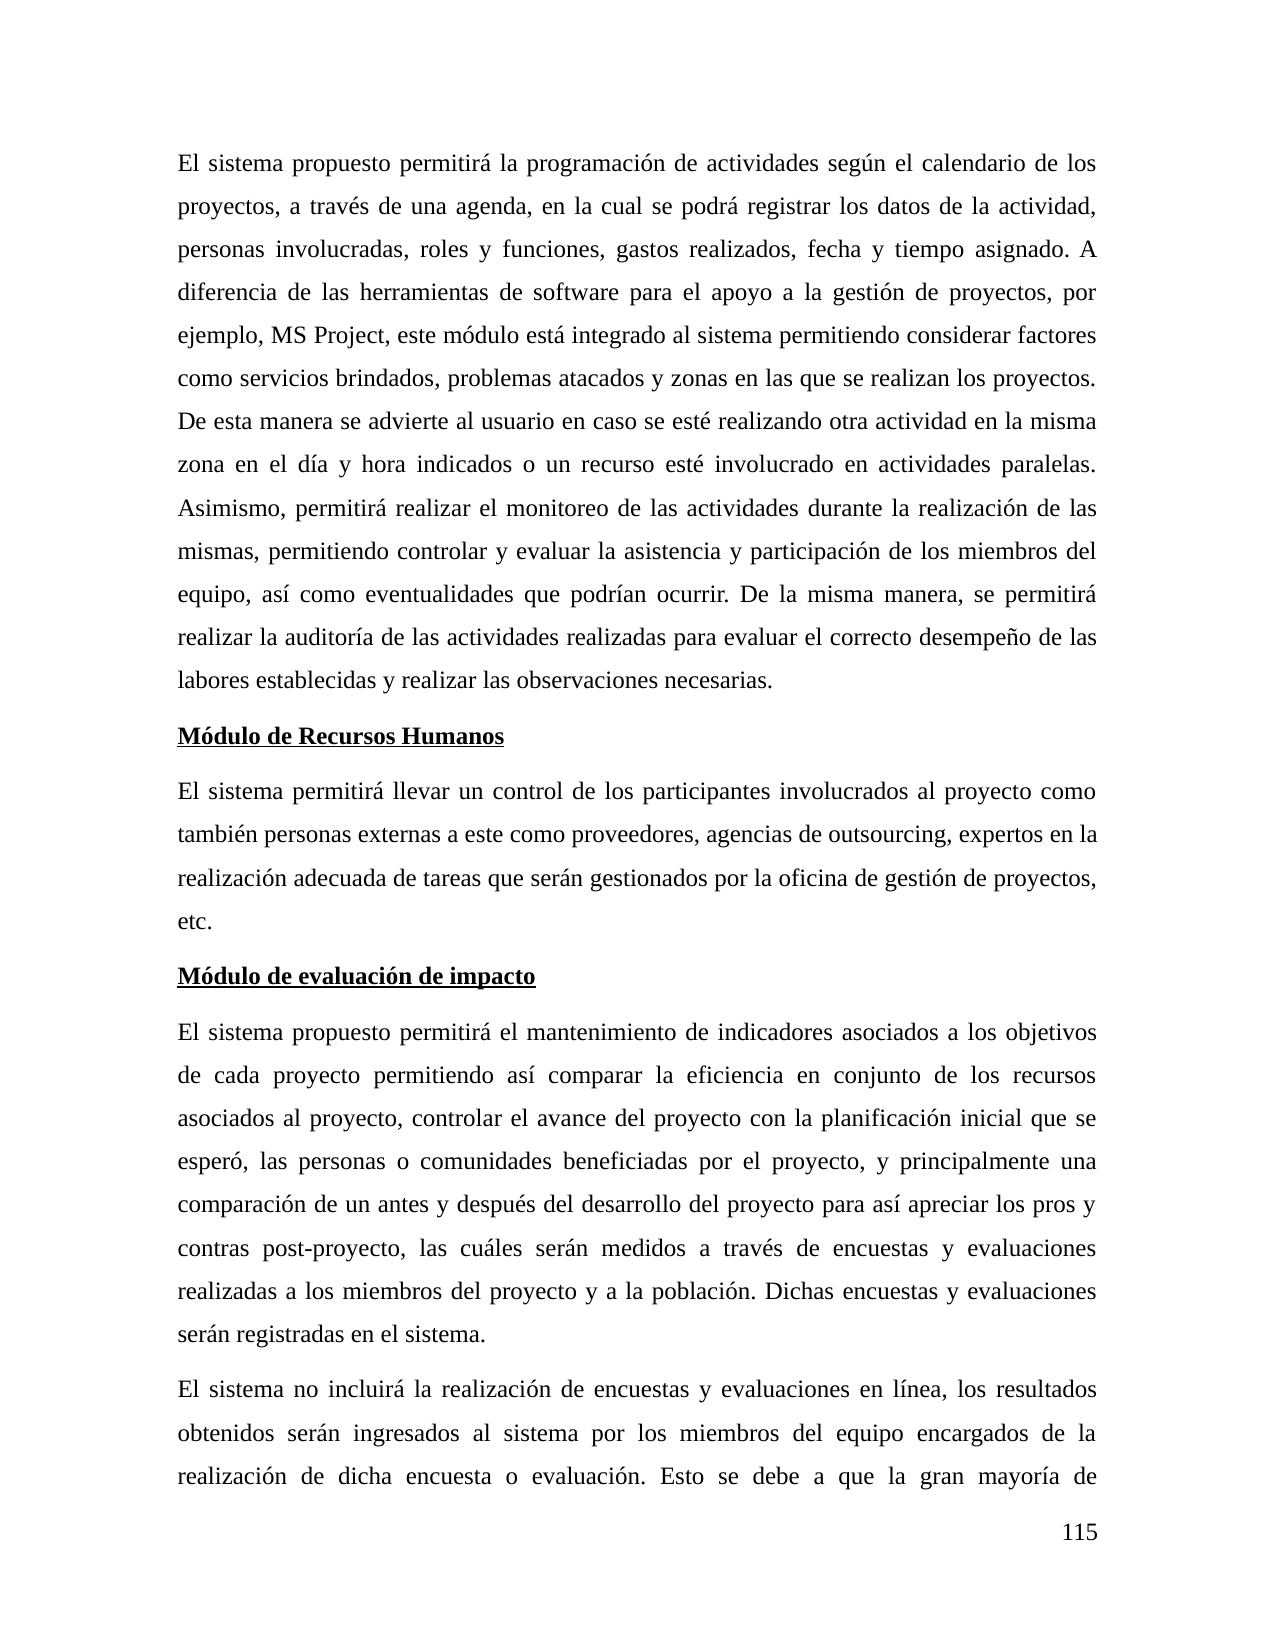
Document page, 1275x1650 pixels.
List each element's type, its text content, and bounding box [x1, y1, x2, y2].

text El sistema propuesto permitirá el mantenimiento de indicadores asociados a los objetivos de cada proyecto permitiendo así comparar la eficiencia en conjunto de los recursos asociados al proyecto, controlar el avance del proyecto con la planificación inicial que se esperó, las personas o comunidades beneficiadas por el proyecto, y principalmente una comparación de un antes y después del desarrollo del proyecto para así apreciar los pros y contras post-proyecto, las cuáles serán medidos a través de encuestas y evaluaciones realizadas a los miembros del proyecto y a la población. Dichas encuestas y evaluaciones serán registradas en el sistema. [177, 1017, 1098, 1348]
text Módulo de evaluación de impacto [177, 961, 1098, 990]
text El sistema permitirá llevar un control de los participantes involucrados al proyecto como también personas externas a este como proveedores, agencias de outsourcing, expertos en la realización adecuada de tareas que serán gestionados por la oficina de gestión de proyectos, etc. [177, 776, 1098, 934]
text El sistema propuesto permitirá la programación de actividades según el calendario de los proyectos, a través de una agenda, en la cual se podrá registrar los datos de la actividad, personas involucradas, roles y funciones, gastos realizados, fecha y tiempo asignado. A diferencia de las herramientas de software para el apoyo a la gestión de proyectos, por ejemplo, MS Project, este módulo está integrado al sistema permitiendo considerar factores como servicios brindados, problemas atacados y zonas en las que se realizan los proyectos. De esta manera se advierte al usuario en caso se esté realizando otra actividad en la misma zona en el día y hora indicados o un recurso esté involucrado en actividades paralelas. Asimismo, permitirá realizar el monitoreo de las actividades durante la realización de las mismas, permitiendo controlar y evaluar la asistencia y participación de los miembros del equipo, así como eventualidades que podrían ocurrir. De la misma manera, se permitirá realizar la auditoría de las actividades realizadas para evaluar el correcto desempeño de las labores establecidas y realizar las observaciones necesarias. [177, 148, 1098, 694]
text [177, 1374, 1098, 1489]
text Módulo de Recursos Humanos [177, 721, 1098, 749]
